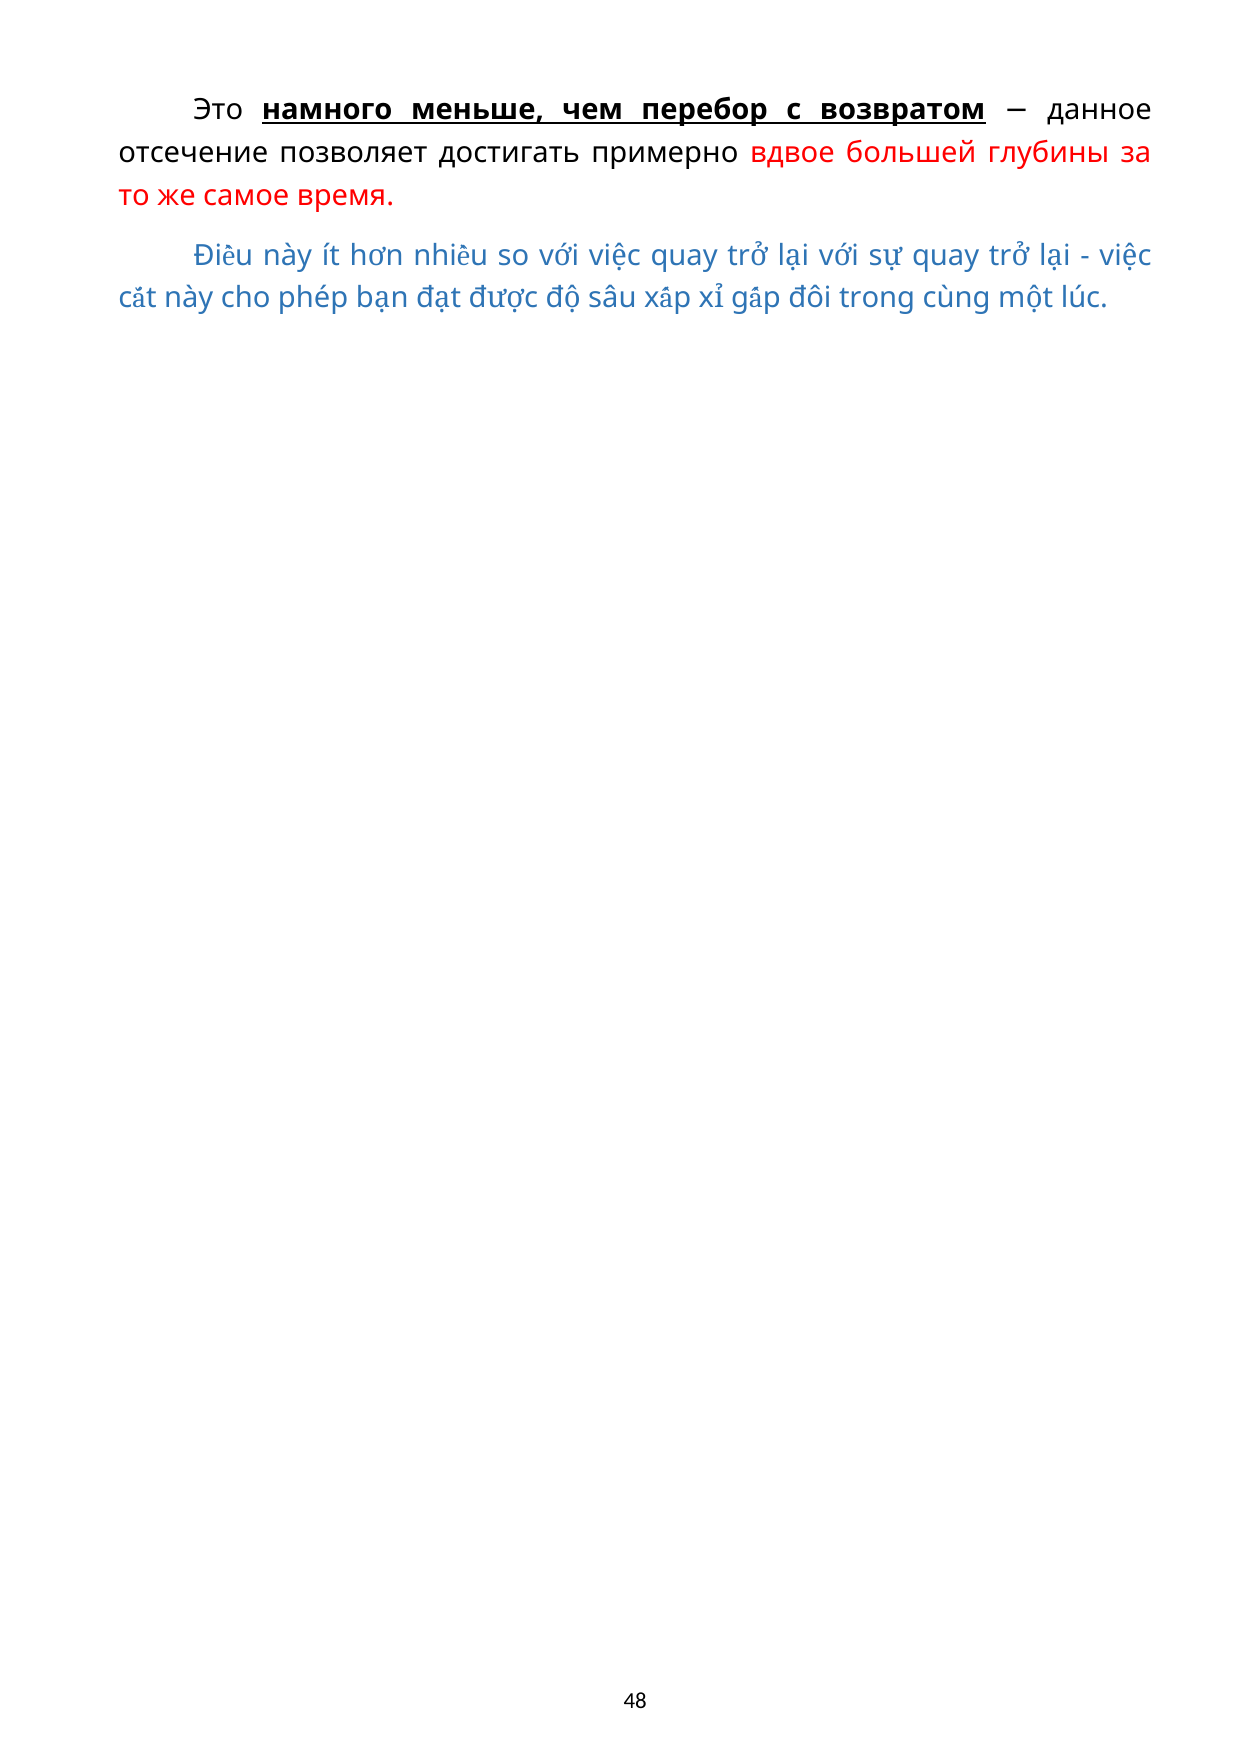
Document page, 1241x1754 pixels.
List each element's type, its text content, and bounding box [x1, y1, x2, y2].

text Điều này ít hơn nhiều so với việc quay trở lại với sự quay trở lại - việc cắt này cho phép bạn đạt được độ sâu xấp xỉ gấp đôi trong cùng một lúc. [118, 234, 1152, 316]
text Это намного меньше, чем перебор с возвратом − данное отсечение позволяет достигать примерно вдвое большей глубины за то же самое время. [118, 89, 1152, 214]
